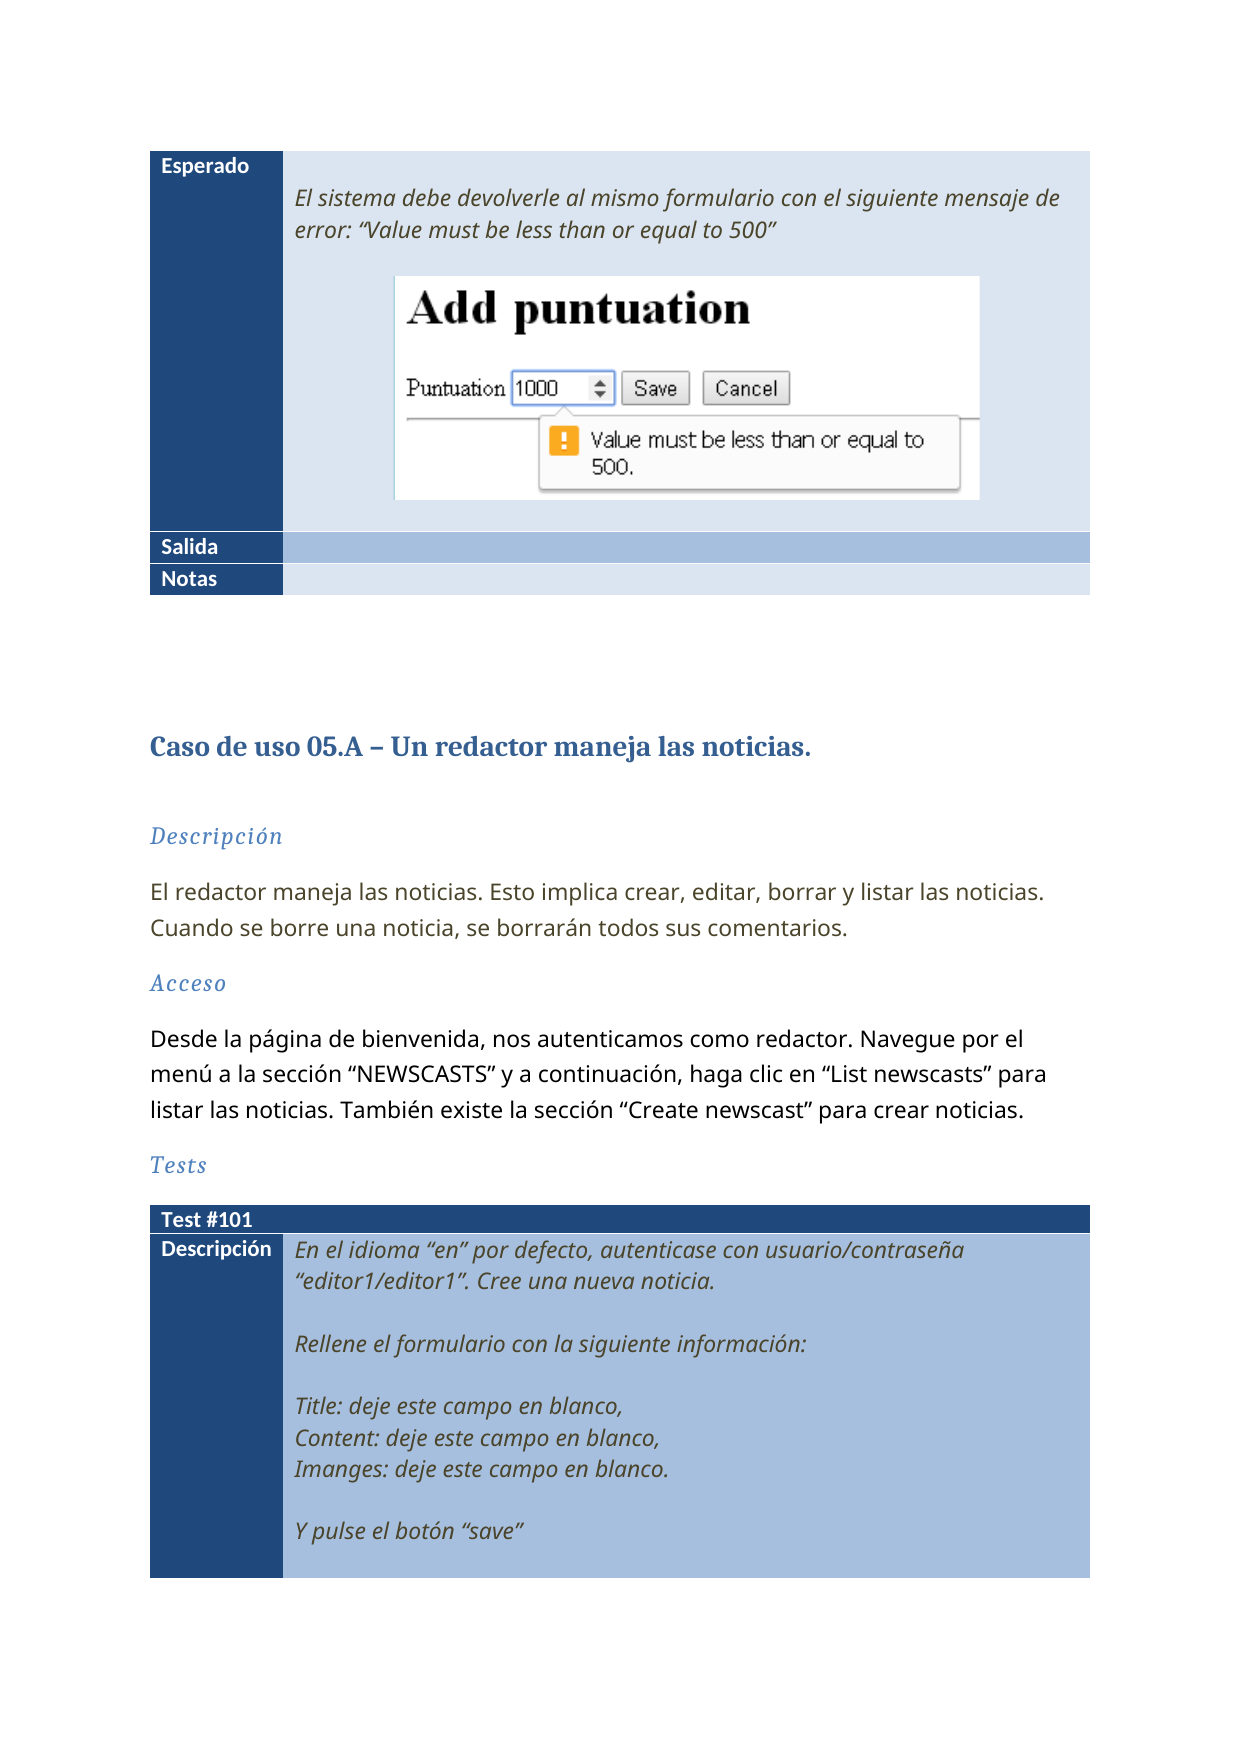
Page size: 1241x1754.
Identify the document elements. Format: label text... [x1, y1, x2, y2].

picture [393, 276, 980, 500]
table_cell Descripción [150, 1234, 283, 1578]
subtitle Caso de uso 05.A – Un redactor maneja las noticias. [150, 731, 1090, 764]
table_cell [283, 532, 1090, 563]
table_cell [283, 564, 1090, 595]
table_cell Esperado [150, 151, 283, 531]
table_cell El sistema debe devolverle al mismo formulario con el siguiente mensaje de error: “Value must be less than or equal to 500” [283, 151, 1090, 531]
table_cell Notas [150, 564, 283, 595]
subtitle Tests [150, 1151, 1090, 1180]
table_cell En el idioma “en” por defecto, autenticase con usuario/contraseña “editor1/editor1”. Cree una nueva noticia. Rellene el formulario con la siguiente información: Title: deje este campo en blanco, Content: deje este campo en blanco, Imanges: deje este campo en blanco. Y pulse el botón “save” [283, 1234, 1090, 1578]
text El redactor maneja las noticias. Esto implica crear, editar, borrar y listar las noticias. Cuando se borre una noticia, se borrarán todos sus comentarios. [150, 876, 1090, 943]
table_cell Salida [150, 532, 283, 563]
table_header Test #101 [150, 1205, 1090, 1233]
text Desde la página de bienvenida, nos autenticamos como redactor. Navegue por el menú a la sección “NEWSCASTS” y a continuación, haga clic en “List newscasts” para listar las noticias. También existe la sección “Create newscast” para crear noticias. [150, 1022, 1090, 1126]
subtitle Acceso [150, 969, 1090, 997]
subtitle Descripción [150, 822, 1090, 851]
